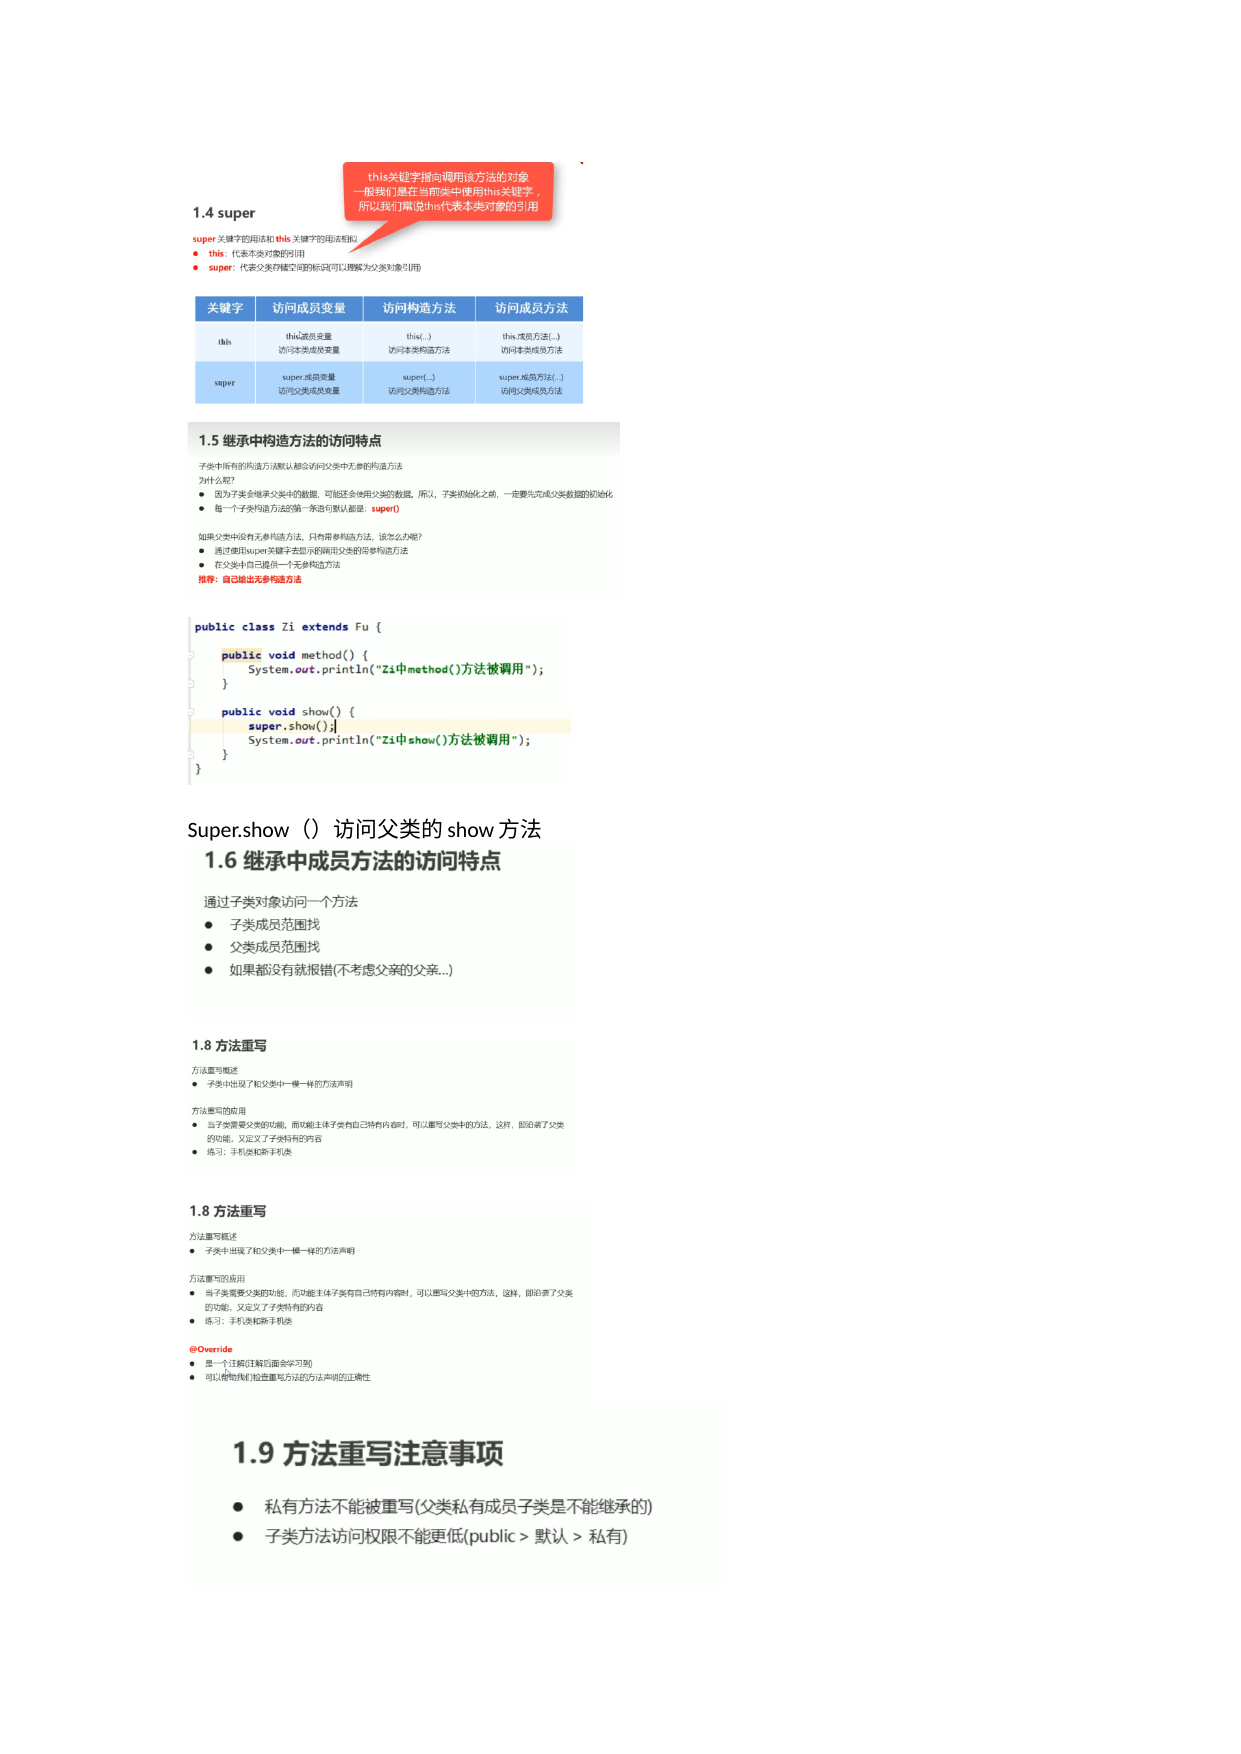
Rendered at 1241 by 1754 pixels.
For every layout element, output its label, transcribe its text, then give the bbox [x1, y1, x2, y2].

picture [187, 1202, 725, 1588]
picture [187, 422, 620, 601]
text Super.show（）访问父类的show方法 [187, 812, 1053, 844]
picture [187, 844, 579, 1022]
picture [187, 1039, 580, 1175]
picture [187, 617, 572, 785]
picture [187, 162, 584, 406]
